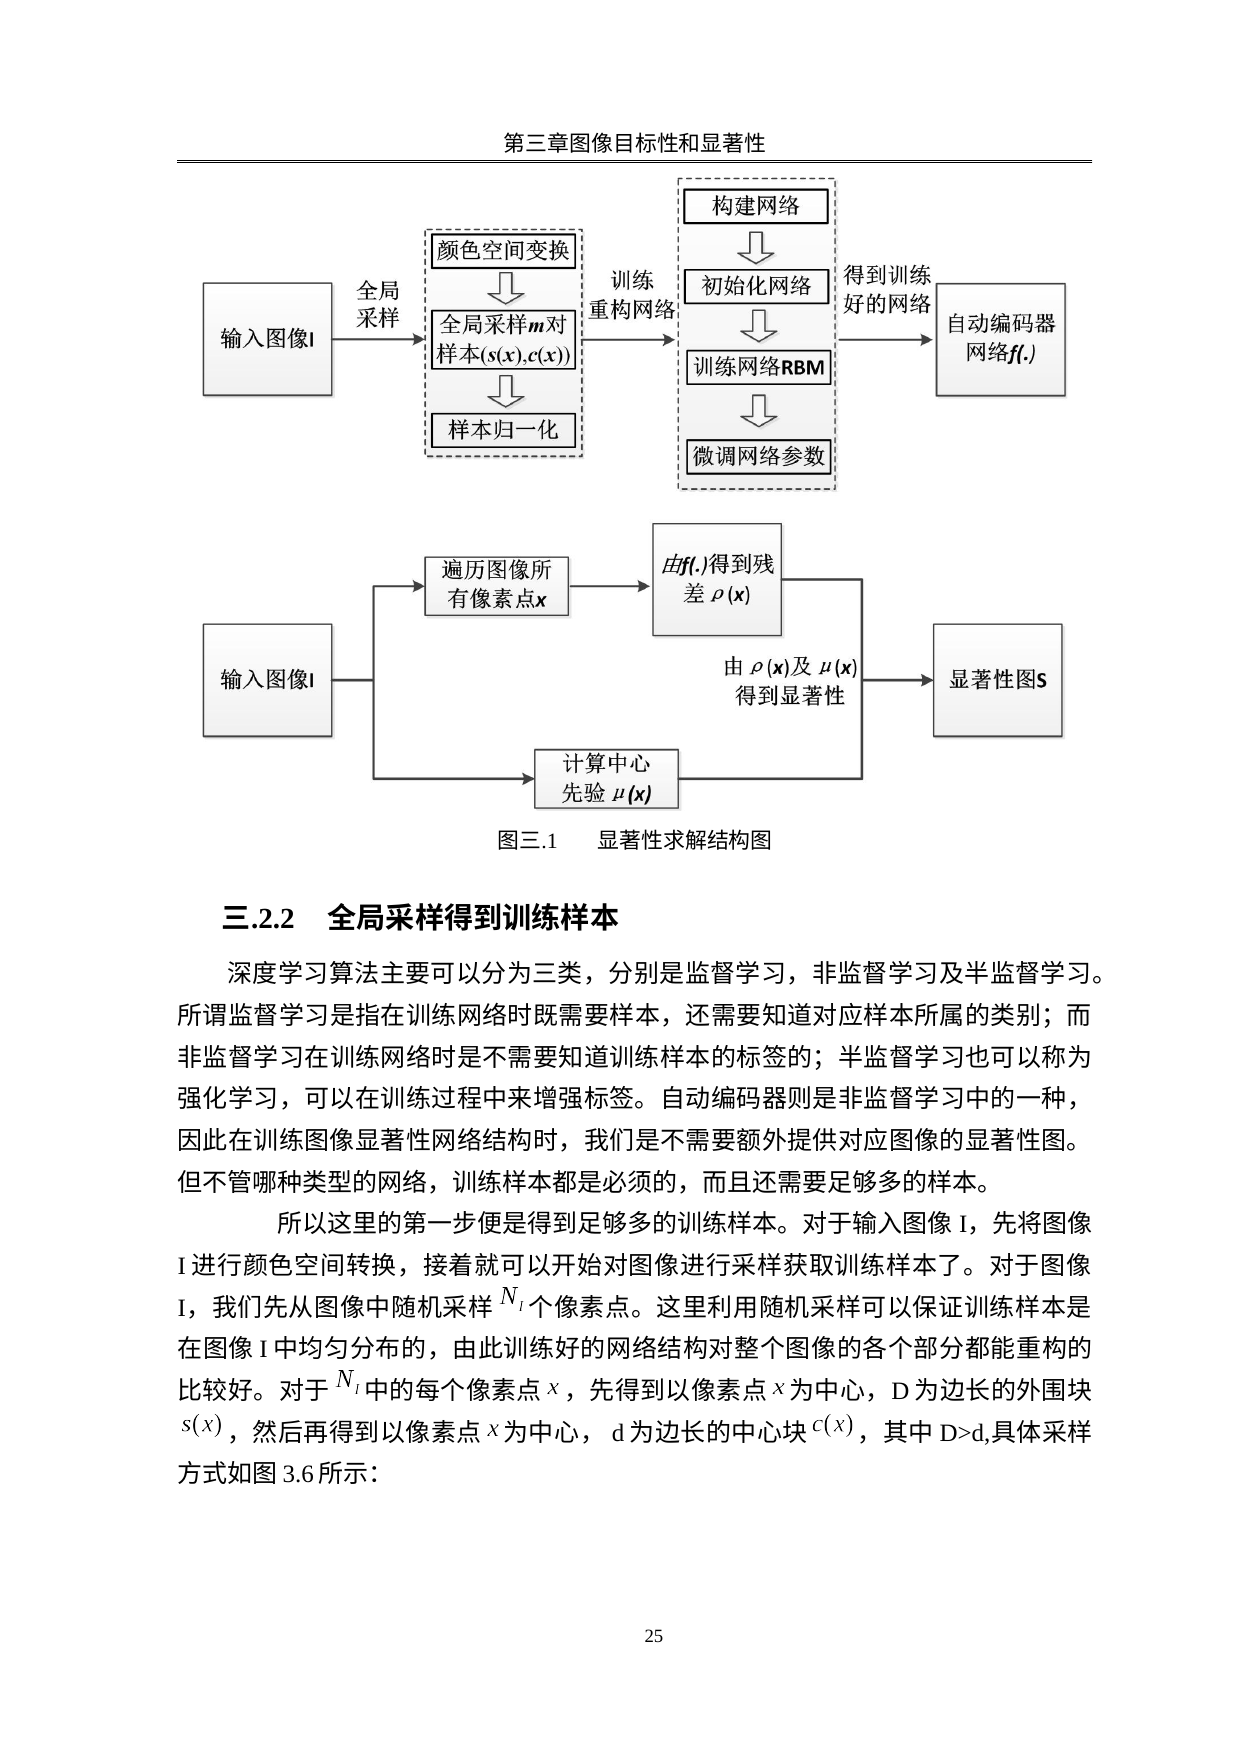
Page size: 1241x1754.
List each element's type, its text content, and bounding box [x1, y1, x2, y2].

picture [202, 177, 1068, 811]
subtitle 全局采样得到训练样本 [222, 895, 1092, 937]
text 所以这里的第一步便是得到足够多的训练样本。对于输入图像I，先将图像I进行颜色空间转换，接着就可以开始对图像进行采样获取训练样本了。对于图像I，我们先从图像中随机采样个像素点。这里利用随机采样可以保证训练样本是在图像I中均匀分布的，由此训练好的网络结构对整个图像的各个部分都能重构的比较好。对于中的每个像素点，先得到以像素点为中心，D为边长的外围块，然后再得到以像素点为中心， d为边长的中心块，其中D>d,具体采样方式如图3.6所示： [177, 1199, 1092, 1491]
text 深度学习算法主要可以分为三类，分别是监督学习，非监督学习及半监督学习。所谓监督学习是指在训练网络时既需要样本，还需要知道对应样本所属的类别；而非监督学习在训练网络时是不需要知道训练样本的标签的；半监督学习也可以称为强化学习，可以在训练过程中来增强标签。自动编码器则是非监督学习中的一种，因此在训练图像显著性网络结构时，我们是不需要额外提供对应图像的显著性图。但不管哪种类型的网络，训练样本都是必须的，而且还需要足够多的样本。 [177, 949, 1092, 1199]
text 显著性求解结构图 [177, 823, 1092, 854]
